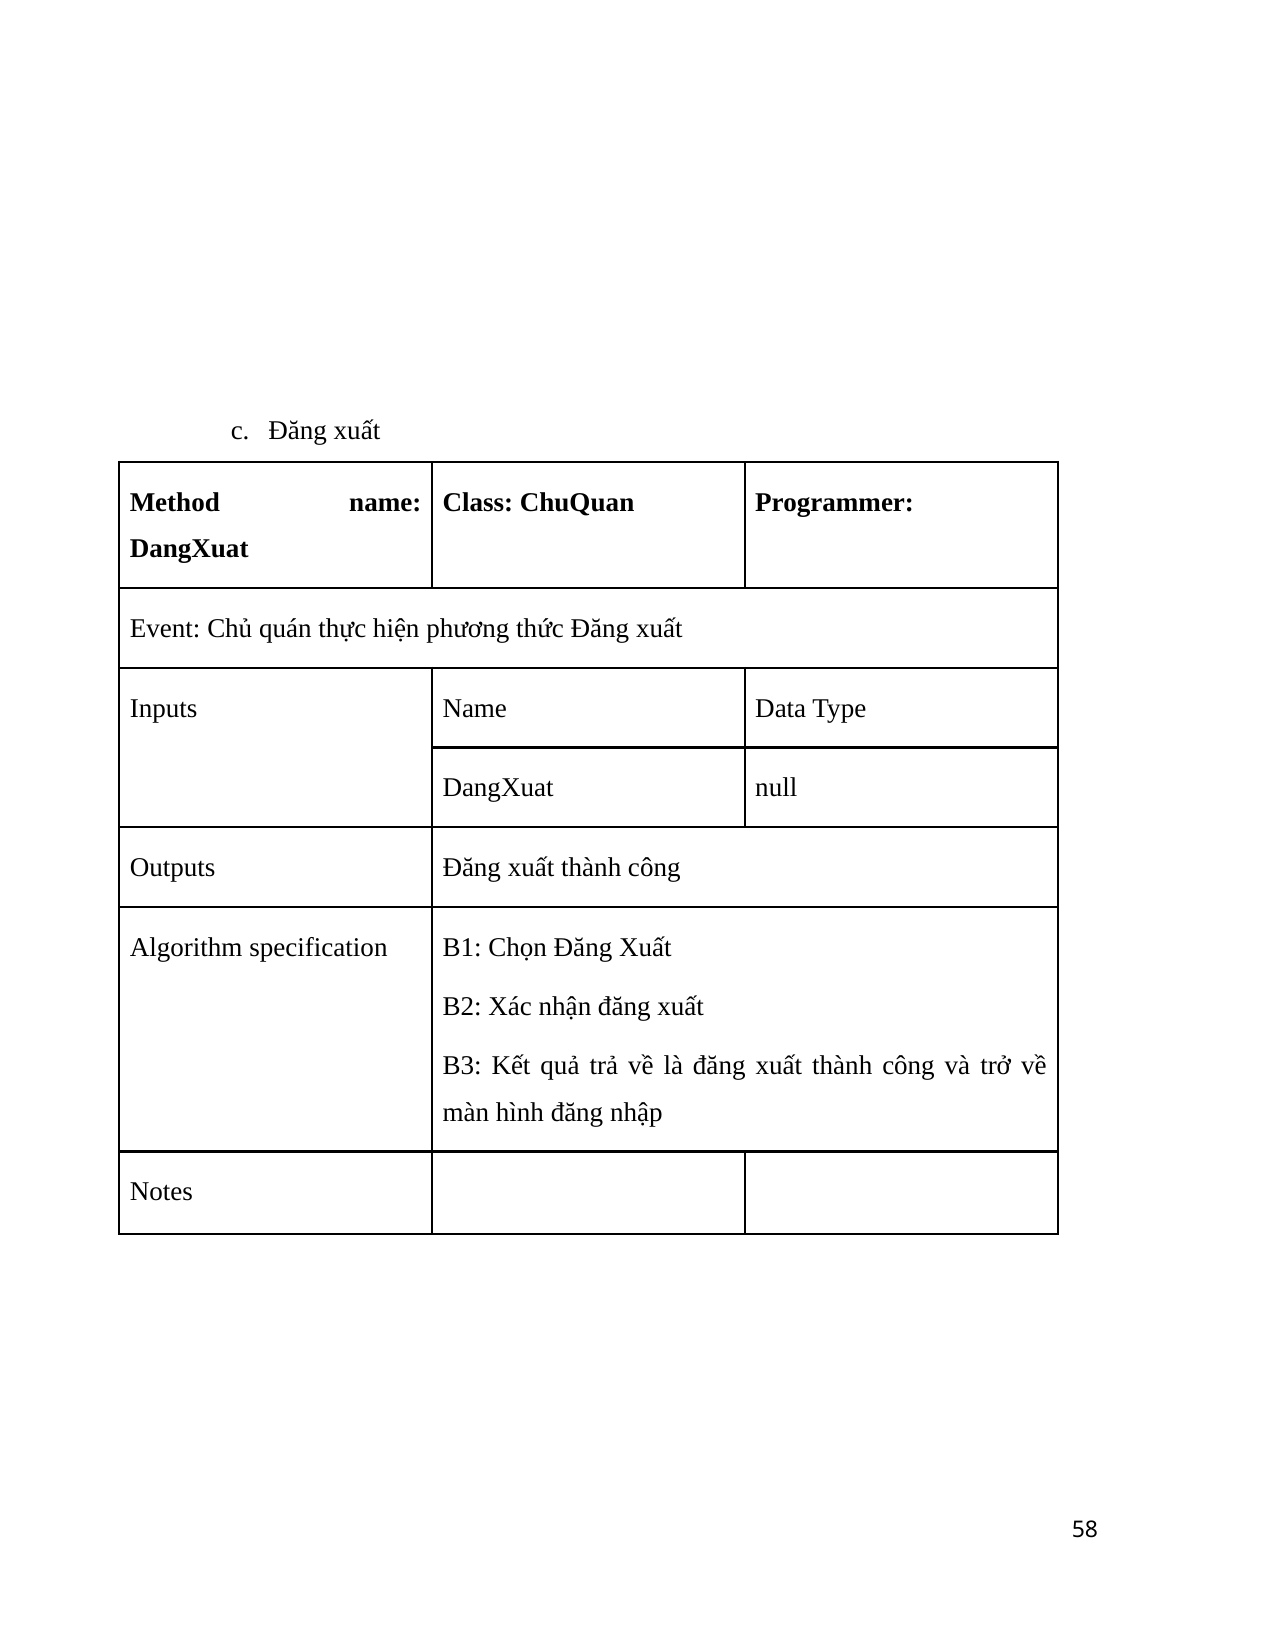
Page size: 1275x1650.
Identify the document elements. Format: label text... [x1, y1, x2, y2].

table_cell Đăng xuất thành công [433, 828, 1057, 906]
table_header Programmer: [746, 463, 1057, 587]
table_cell null [746, 749, 1057, 826]
table_cell Algorithm specification [120, 908, 431, 1150]
table_cell Notes [120, 1153, 431, 1232]
table_header Class: ChuQuan [433, 463, 744, 587]
table_cell Inputs [120, 669, 431, 826]
table_cell Event: Chủ quán thực hiện phương thức Đăng xuất [120, 589, 1057, 667]
table_cell Data Type [746, 669, 1057, 746]
table_cell [746, 1153, 1057, 1232]
table_cell Name [433, 669, 744, 746]
table_header Method name: DangXuat [120, 463, 431, 587]
table_cell Outputs [120, 828, 431, 906]
list Đăng xuất [231, 414, 1098, 445]
table_cell [433, 1153, 744, 1232]
table_cell DangXuat [433, 749, 744, 826]
table_cell B1: Chọn Đăng Xuất B2: Xác nhận đăng xuất B3: Kết quả trả về là đăng xuất thành công và trở về màn hình đăng nhập [433, 908, 1057, 1150]
